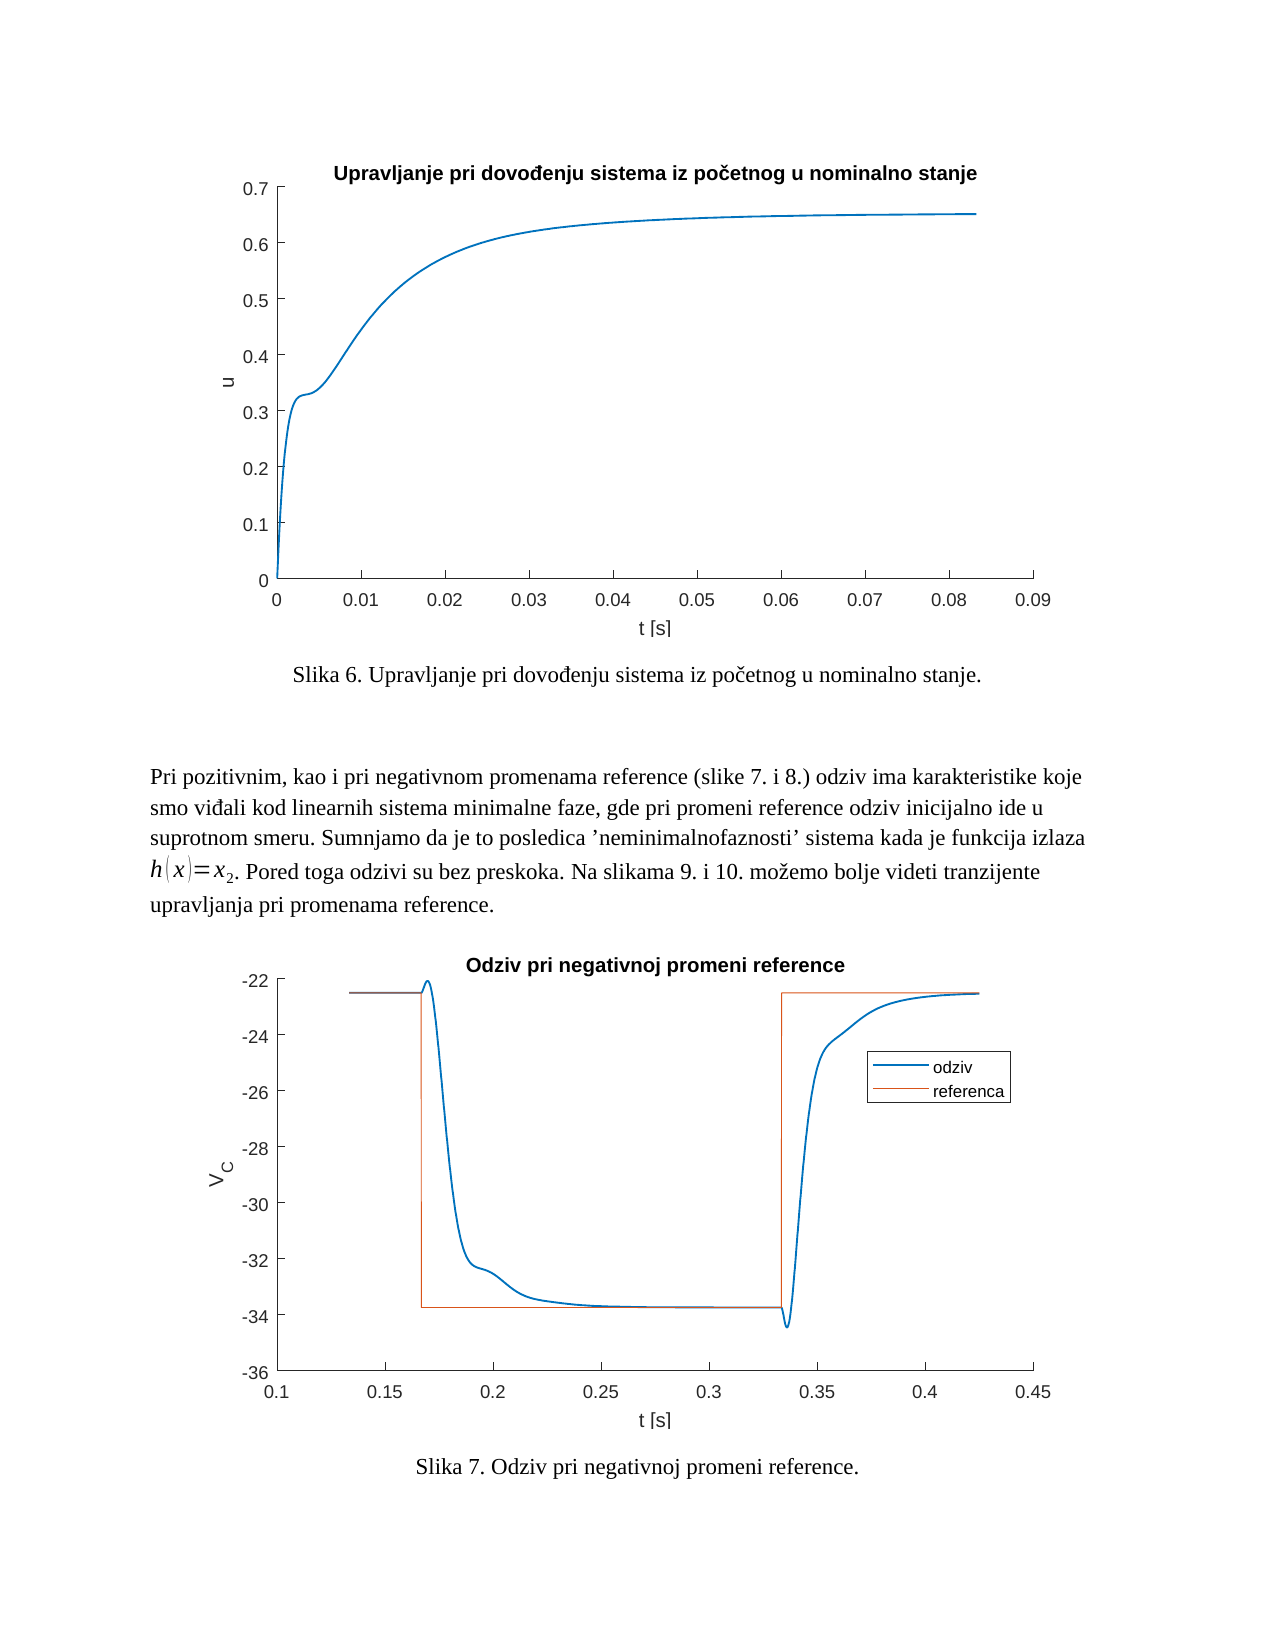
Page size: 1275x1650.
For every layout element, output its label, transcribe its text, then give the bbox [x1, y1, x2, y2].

text Pri pozitivnim, kao i pri negativnom promenama reference (slike 7. i 8.) odziv ima karakteristike koje smo viđali kod linearnih sistema minimalne faze, gde pri promeni reference odziv inicijalno ide u suprotnom smeru. Sumnjamo da je to posledica ’neminimalnofaznosti’ sistema kada je funkcija izlaza . Pored toga odzivi su bez preskoka. Na slikama 9. i 10. možemo bolje videti tranzijente upravljanja pri promenama reference. [150, 763, 1125, 917]
text Slika 7. Odziv pri negativnoj promeni reference. [150, 1453, 1125, 1480]
text Slika 6. Upravljanje pri dovođenju sistema iz početnog u nominalno stanje. [150, 661, 1125, 688]
